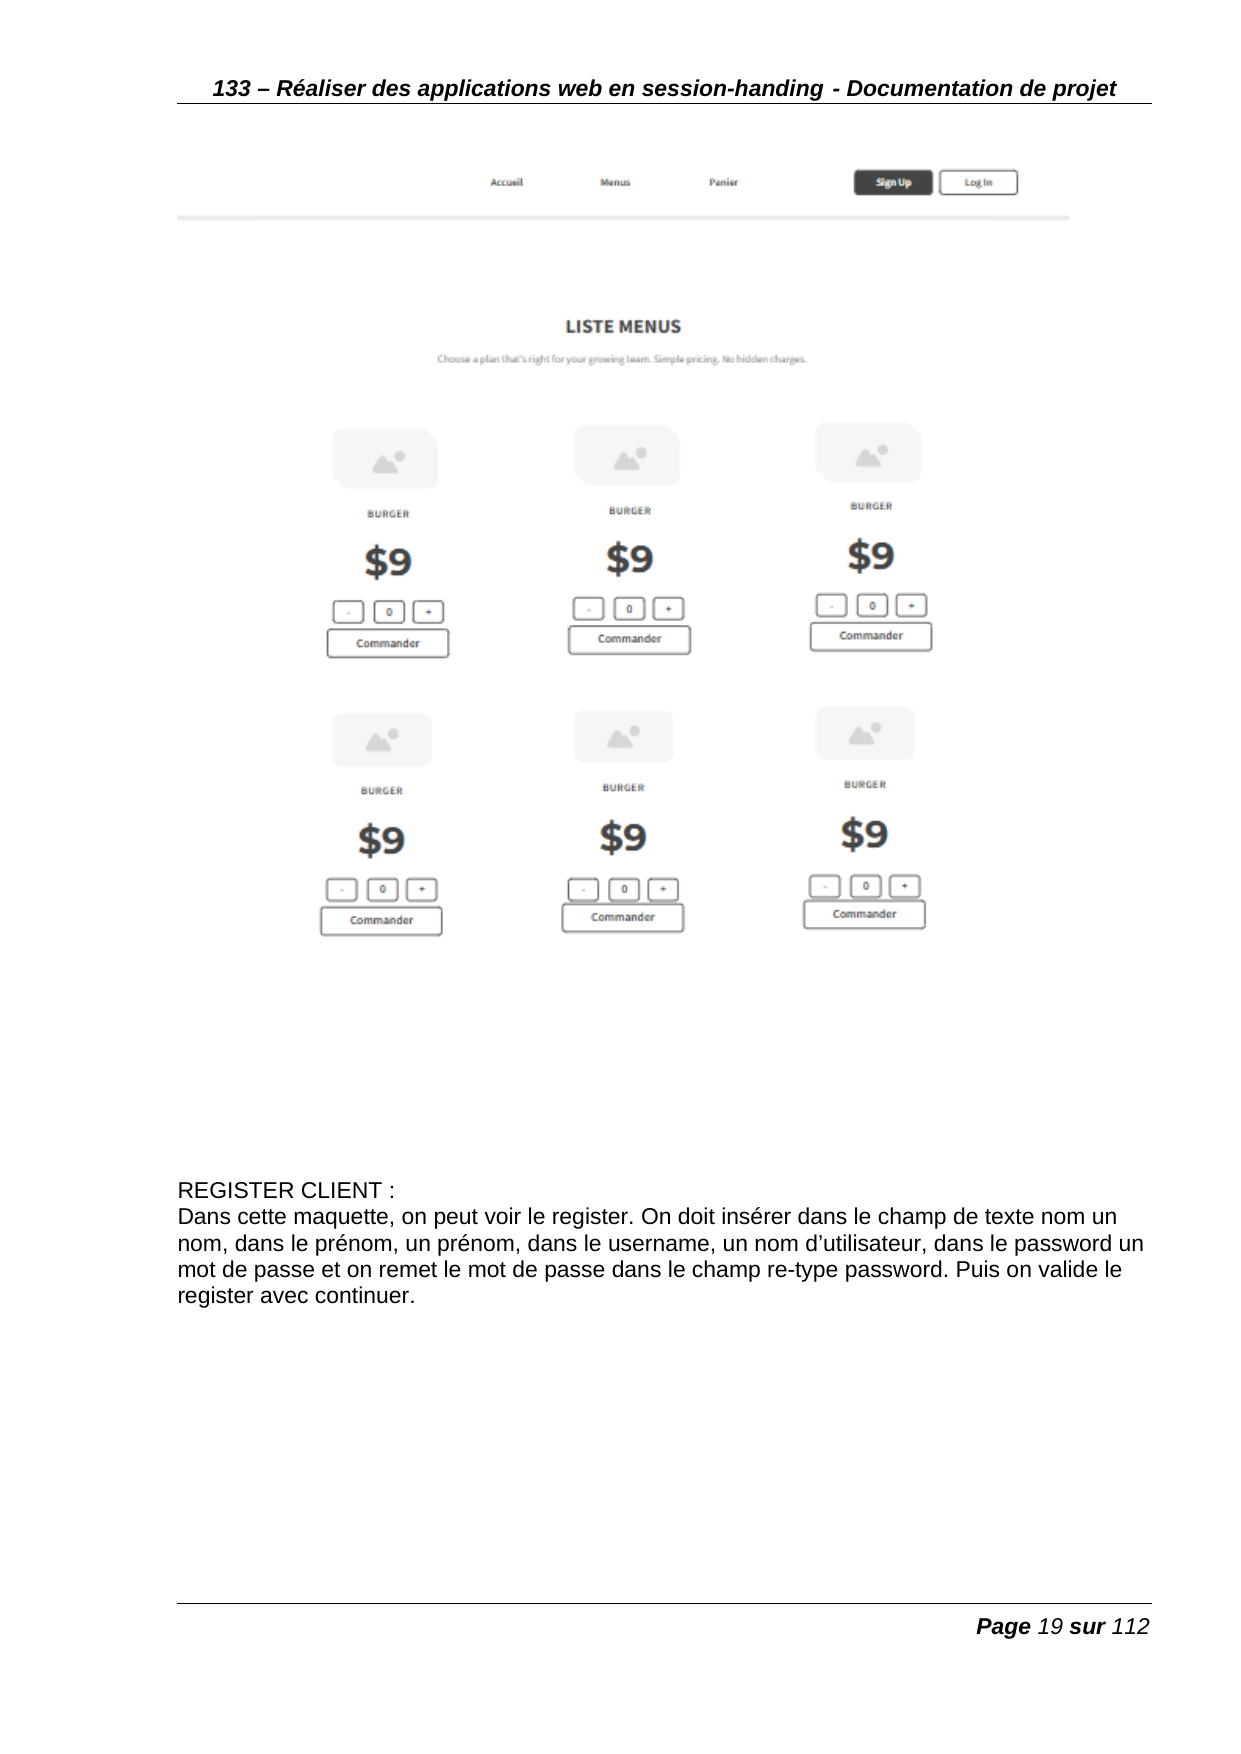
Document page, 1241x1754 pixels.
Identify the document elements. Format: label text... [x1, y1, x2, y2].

text Dans cette maquette, on peut voir le register. On doit insérer dans le champ de texte nom un nom, dans le prénom, un prénom, dans le username, un nom d’utilisateur, dans le password un mot de passe et on remet le mot de passe dans le champ re-type password. Puis on valide le register avec continuer. [177, 1203, 1152, 1309]
picture [177, 147, 1070, 1098]
text REGISTER CLIENT : [177, 1151, 1152, 1203]
